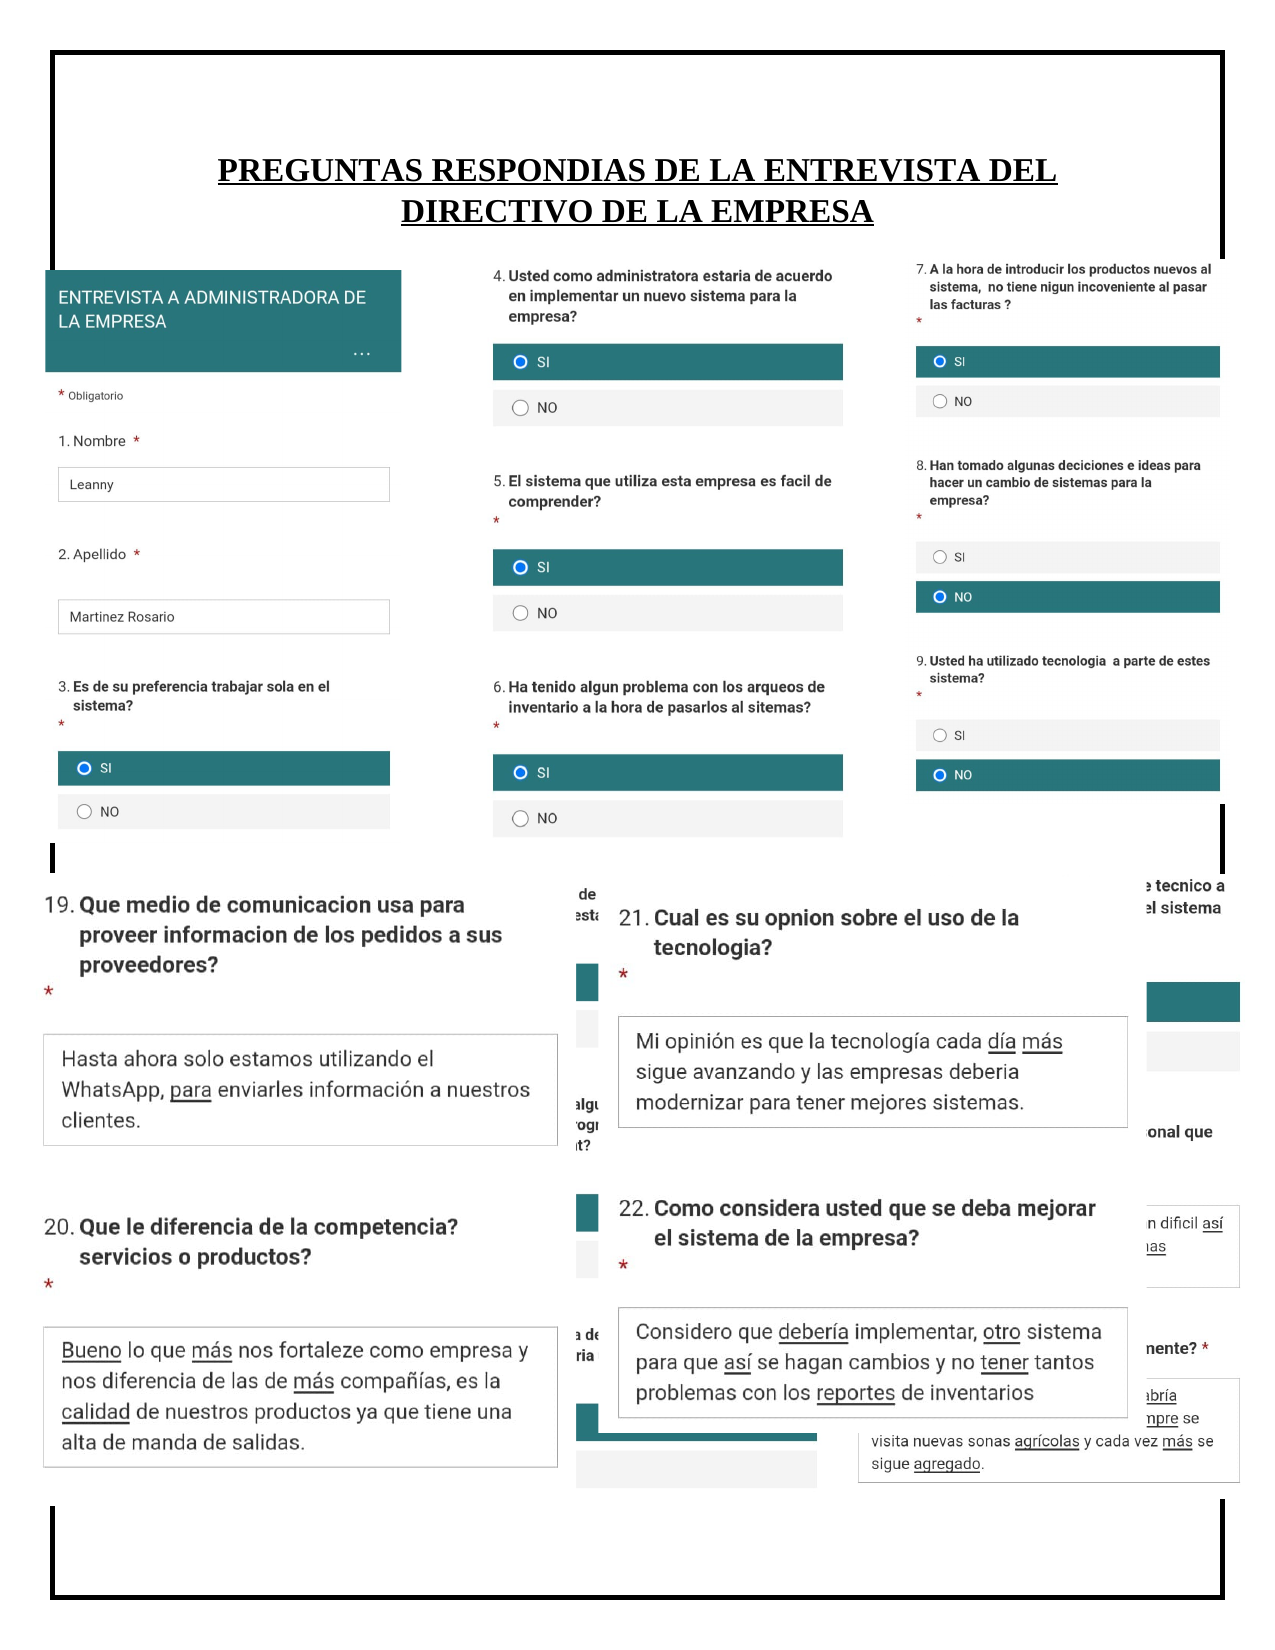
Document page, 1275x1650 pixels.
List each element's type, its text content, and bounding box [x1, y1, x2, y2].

picture [904, 259, 1231, 804]
picture [479, 262, 856, 859]
text PREGUNTAS RESPONDIAS DE LA ENTREVISTA DEL DIRECTIVO DE LA EMPRESA [150, 150, 1125, 230]
picture [23, 873, 1254, 1506]
picture [45, 270, 402, 843]
